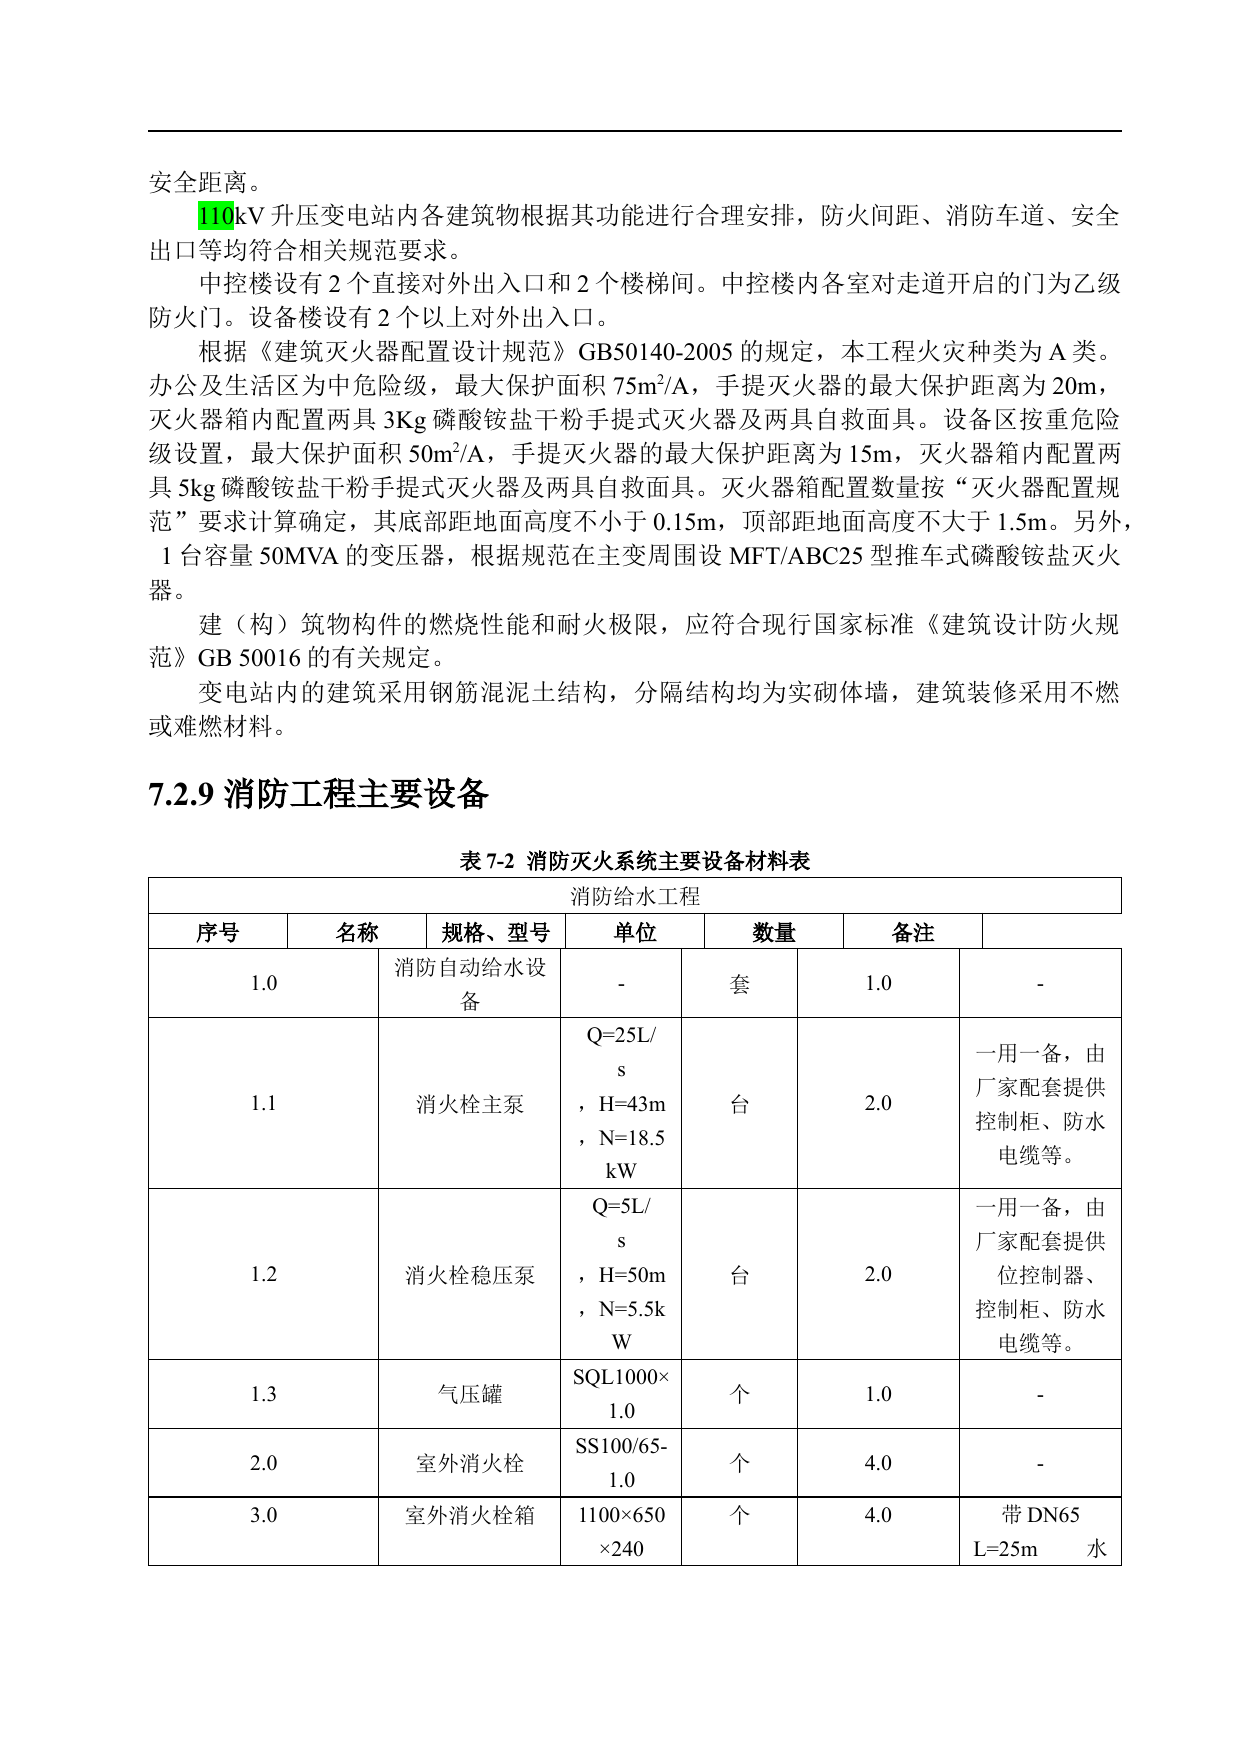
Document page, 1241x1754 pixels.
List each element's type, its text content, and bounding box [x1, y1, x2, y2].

table_cell SS100/65-1.0 [561, 1429, 681, 1496]
table_cell 室外消火栓 [379, 1429, 560, 1496]
table_cell - [960, 949, 1121, 1017]
table_cell 单位 [566, 914, 704, 948]
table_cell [960, 1498, 1121, 1565]
text 变电站内的建筑采用钢筋混泥土结构，分隔结构均为实砌体墙，建筑装修采用不燃或难燃材料。 [148, 673, 1122, 741]
table_cell 4.0 [798, 1429, 959, 1496]
text 7.2.9 消防工程主要设备 [148, 758, 1122, 826]
table_cell 2.0 [149, 1429, 378, 1496]
table_cell 一用一备，由厂家配套提供控制柜、防水电缆等。 [960, 1018, 1121, 1188]
text 根据《建筑灭火器配置设计规范》GB50140-2005的规定，本工程火灾种类为A类。办公及生活区为中危险级，最大保护面积/A，手提灭火器的最大保护距离为，灭火器箱内配置两具磷酸铵盐干粉手提式灭火器及两具自救面具。设备区按重危险级设置，最大保护面积/A，手提灭火器的最大保护距离为，灭火器箱内配置两具磷酸铵盐干粉手提式灭火器及两具自救面具。灭火器箱配置数量按“灭火器配置规范”要求计算确定，其底部距地面高度不小于，顶部距地面高度不大于。另外， 1台容量50MVA的变压器，根据规范在主变周围设MFT/ABC25型推车式磷酸铵盐灭火器。 [148, 334, 1122, 605]
table_cell 个 [682, 1360, 797, 1427]
table_cell 1.3 [149, 1360, 378, 1427]
table_cell 序号 [149, 914, 287, 948]
table_header 消防给水工程 [149, 878, 1121, 912]
table_cell - [960, 1360, 1121, 1427]
table_cell 1.0 [798, 949, 959, 1017]
table_cell 台 [682, 1189, 797, 1358]
table_cell 室外消火栓箱 [379, 1498, 560, 1565]
table_cell Q=25L/s，H=43m，N=18.5kW [561, 1018, 681, 1188]
table_cell 数量 [705, 914, 843, 948]
table_cell SQL1000×1.0 [561, 1360, 681, 1427]
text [148, 164, 1122, 198]
table_cell 1.2 [149, 1189, 378, 1358]
table_cell 台 [682, 1018, 797, 1188]
table_cell - [561, 949, 681, 1017]
text 建（构）筑物构件的燃烧性能和耐火极限，应符合现行国家标准《建筑设计防火规范》GB 6的有关规定。 [148, 605, 1122, 673]
text 表7-2 消防灭火系统主要设备材料表 [148, 843, 1122, 877]
table_cell 1100×650×240 [561, 1498, 681, 1565]
table_cell 个 [682, 1498, 797, 1565]
table_cell 一用一备，由厂家配套提供液位控制器、控制柜、防水电缆等。 [960, 1189, 1121, 1358]
table_cell 3.0 [149, 1498, 378, 1565]
table_cell 1.0 [798, 1360, 959, 1427]
table_cell 名称 [288, 914, 426, 948]
table_cell Q=5L/s，H=50m，N=5.5kW [561, 1189, 681, 1358]
table_cell 套 [682, 949, 797, 1017]
table_cell 个 [682, 1429, 797, 1496]
table_cell 气压罐 [379, 1360, 560, 1427]
table_cell 规格、型号 [427, 914, 565, 948]
text 110kV升压变电站内各建筑物根据其功能进行合理安排，防火间距、消防车道、安全出口等均符合相关规范要求。 [148, 198, 1122, 266]
table_cell 2.0 [798, 1189, 959, 1358]
table_cell 1.0 [149, 949, 378, 1017]
table_cell 消火栓主泵 [379, 1018, 560, 1188]
table_cell 2.0 [798, 1018, 959, 1188]
table_cell 1.1 [149, 1018, 378, 1188]
table_cell 消防自动给水设备 [379, 949, 560, 1017]
table_cell 备注 [844, 914, 982, 948]
text 中控楼设有2个直接对外出入口和2个楼梯间。中控楼内各室对走道开启的门为乙级防火门。设备楼设有2个以上对外出入口。 [148, 266, 1122, 334]
table_cell - [960, 1429, 1121, 1496]
table_cell 4.0 [798, 1498, 959, 1565]
table_cell 消火栓稳压泵 [379, 1189, 560, 1358]
